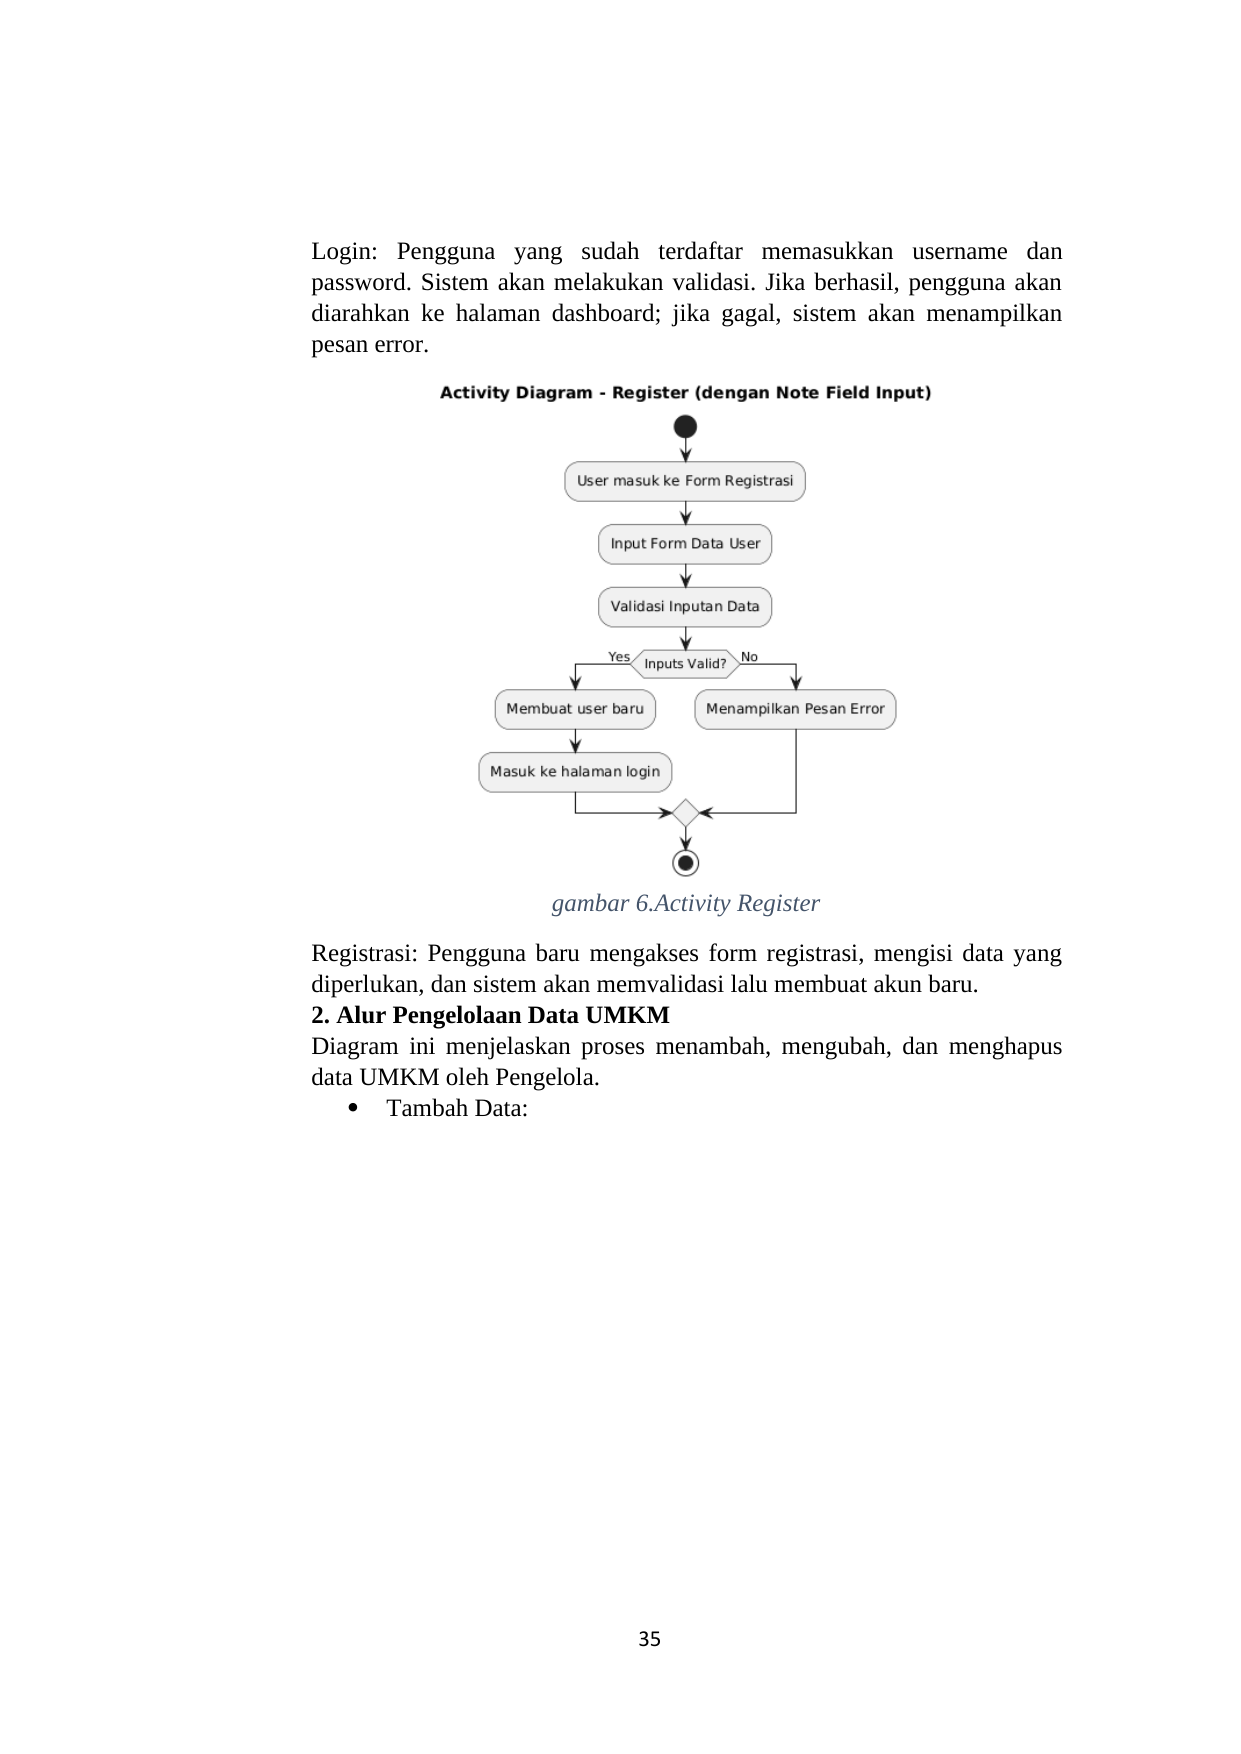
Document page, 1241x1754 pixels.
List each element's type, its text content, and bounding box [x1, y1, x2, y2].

text gambar 6.Activity Register [236, 888, 1063, 917]
text Registrasi: Pengguna baru mengakses form registrasi, mengisi data yang diperlukan, dan sistem akan memvalidasi lalu membuat akun baru. [311, 938, 1063, 998]
text Login: Pengguna yang sudah terdaftar memasukkan username dan password. Sistem akan melakukan validasi. Jika berhasil, pengguna akan diarahkan ke halaman dashboard; jika gagal, sistem akan menampilkan pesan error. [311, 236, 1063, 358]
list Tambah Data: [349, 1093, 1063, 1122]
picture [417, 360, 957, 887]
text 2. Alur Pengelolaan Data UMKM [311, 1000, 1063, 1029]
text Diagram ini menjelaskan proses menambah, mengubah, dan menghapus data UMKM oleh Pengelola. [311, 1031, 1063, 1091]
